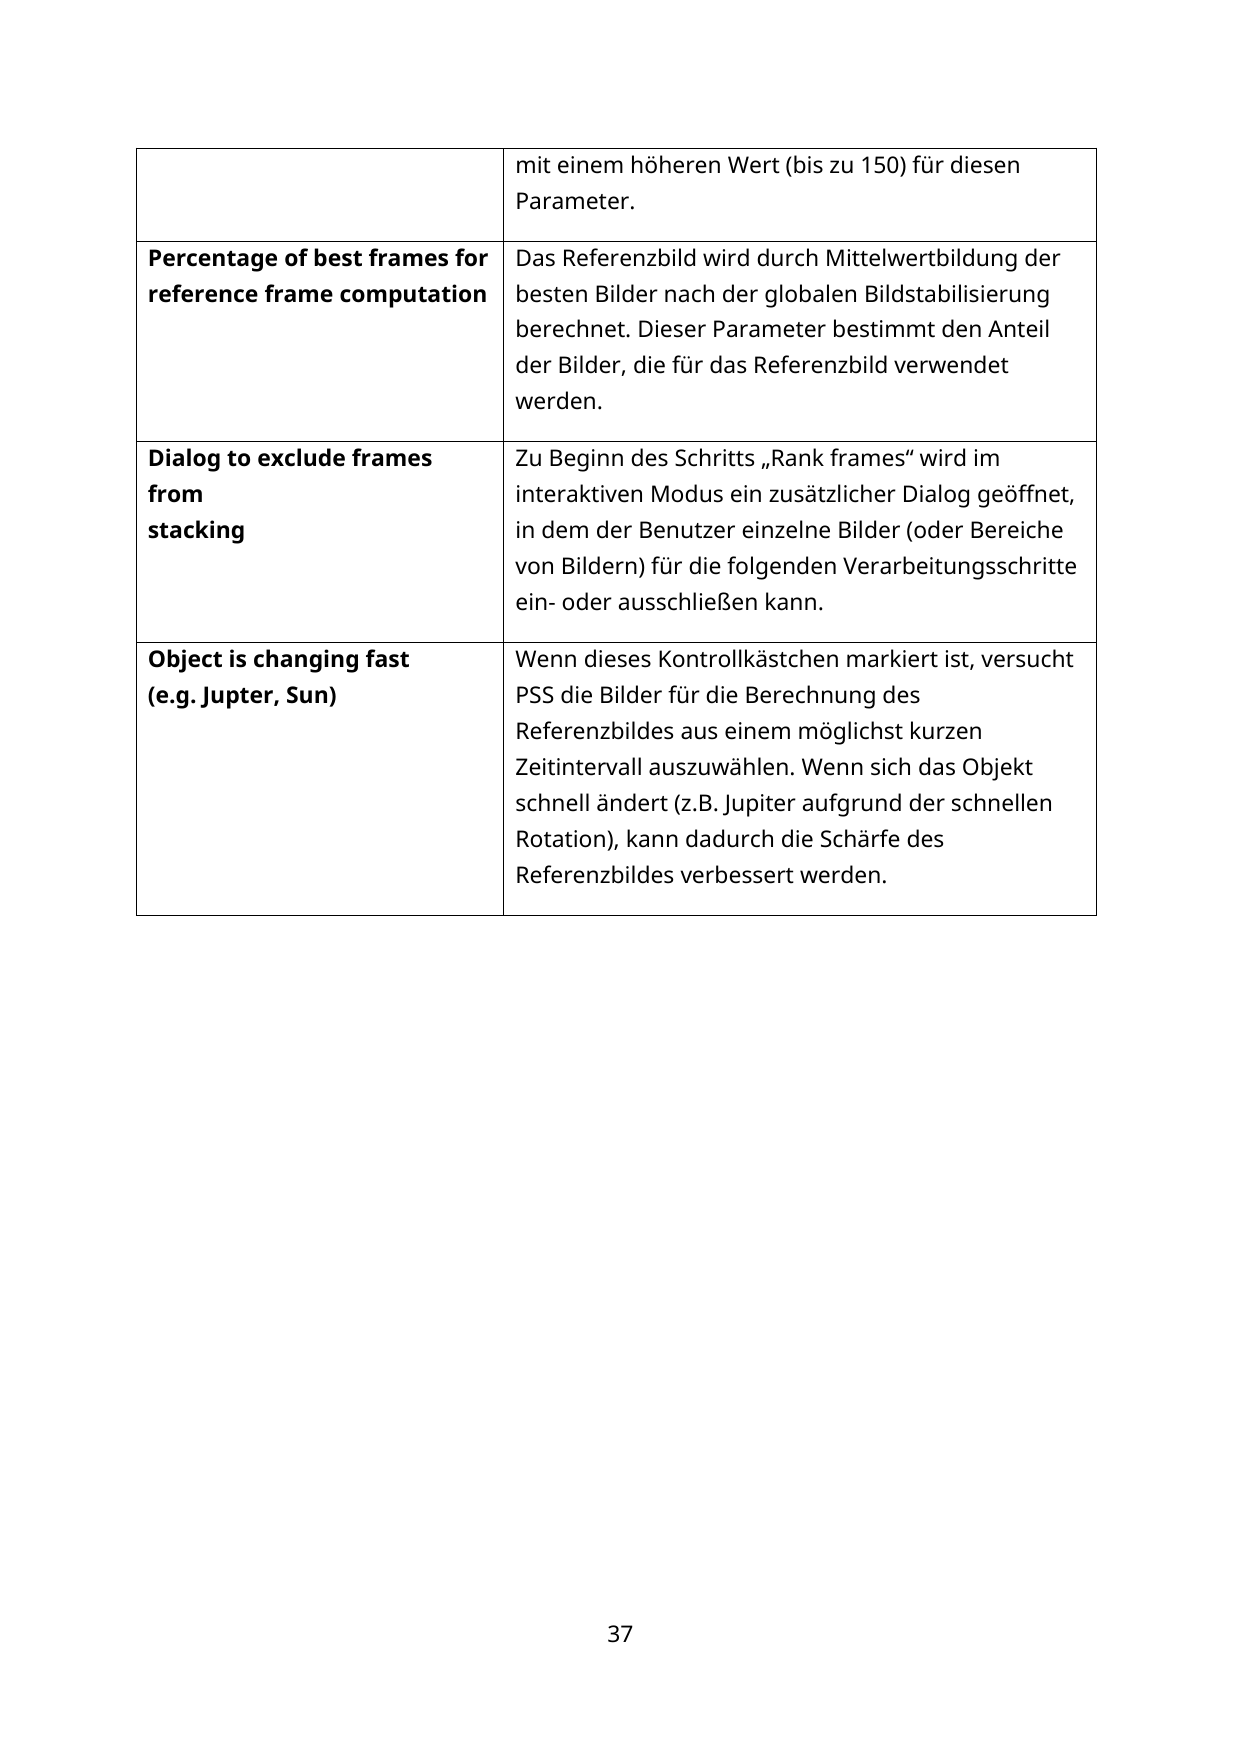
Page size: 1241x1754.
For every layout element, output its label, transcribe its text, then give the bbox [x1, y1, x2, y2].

table_cell Das Referenzbild wird durch Mittelwertbildung der besten Bilder nach der globalen Bildstabilisierung berechnet. Dieser Parameter bestimmt den Anteil der Bilder, die für das Referenzbild verwendet werden. [504, 242, 1096, 441]
table_cell Wenn dieses Kontrollkästchen markiert ist, versucht PSS die Bilder für die Berechnung des Referenzbildes aus einem möglichst kurzen Zeitintervall auszuwählen. Wenn sich das Objekt schnell ändert (z.B. Jupiter aufgrund der schnellen Rotation), kann dadurch die Schärfe des Referenzbildes verbessert werden. [504, 643, 1096, 914]
table_cell Percentage of best frames for reference frame computation [137, 242, 503, 441]
table_cell Object is changing fast (e.g. Jupter, Sun) [137, 643, 503, 914]
table_cell Dialog to exclude frames from stacking [137, 442, 503, 642]
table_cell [137, 149, 503, 241]
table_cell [504, 149, 1096, 241]
table_cell Zu Beginn des Schritts „Rank frames“ wird im interaktiven Modus ein zusätzlicher Dialog geöffnet, in dem der Benutzer einzelne Bilder (oder Bereiche von Bildern) für die folgenden Verarbeitungsschritte ein- oder ausschließen kann. [504, 442, 1096, 642]
